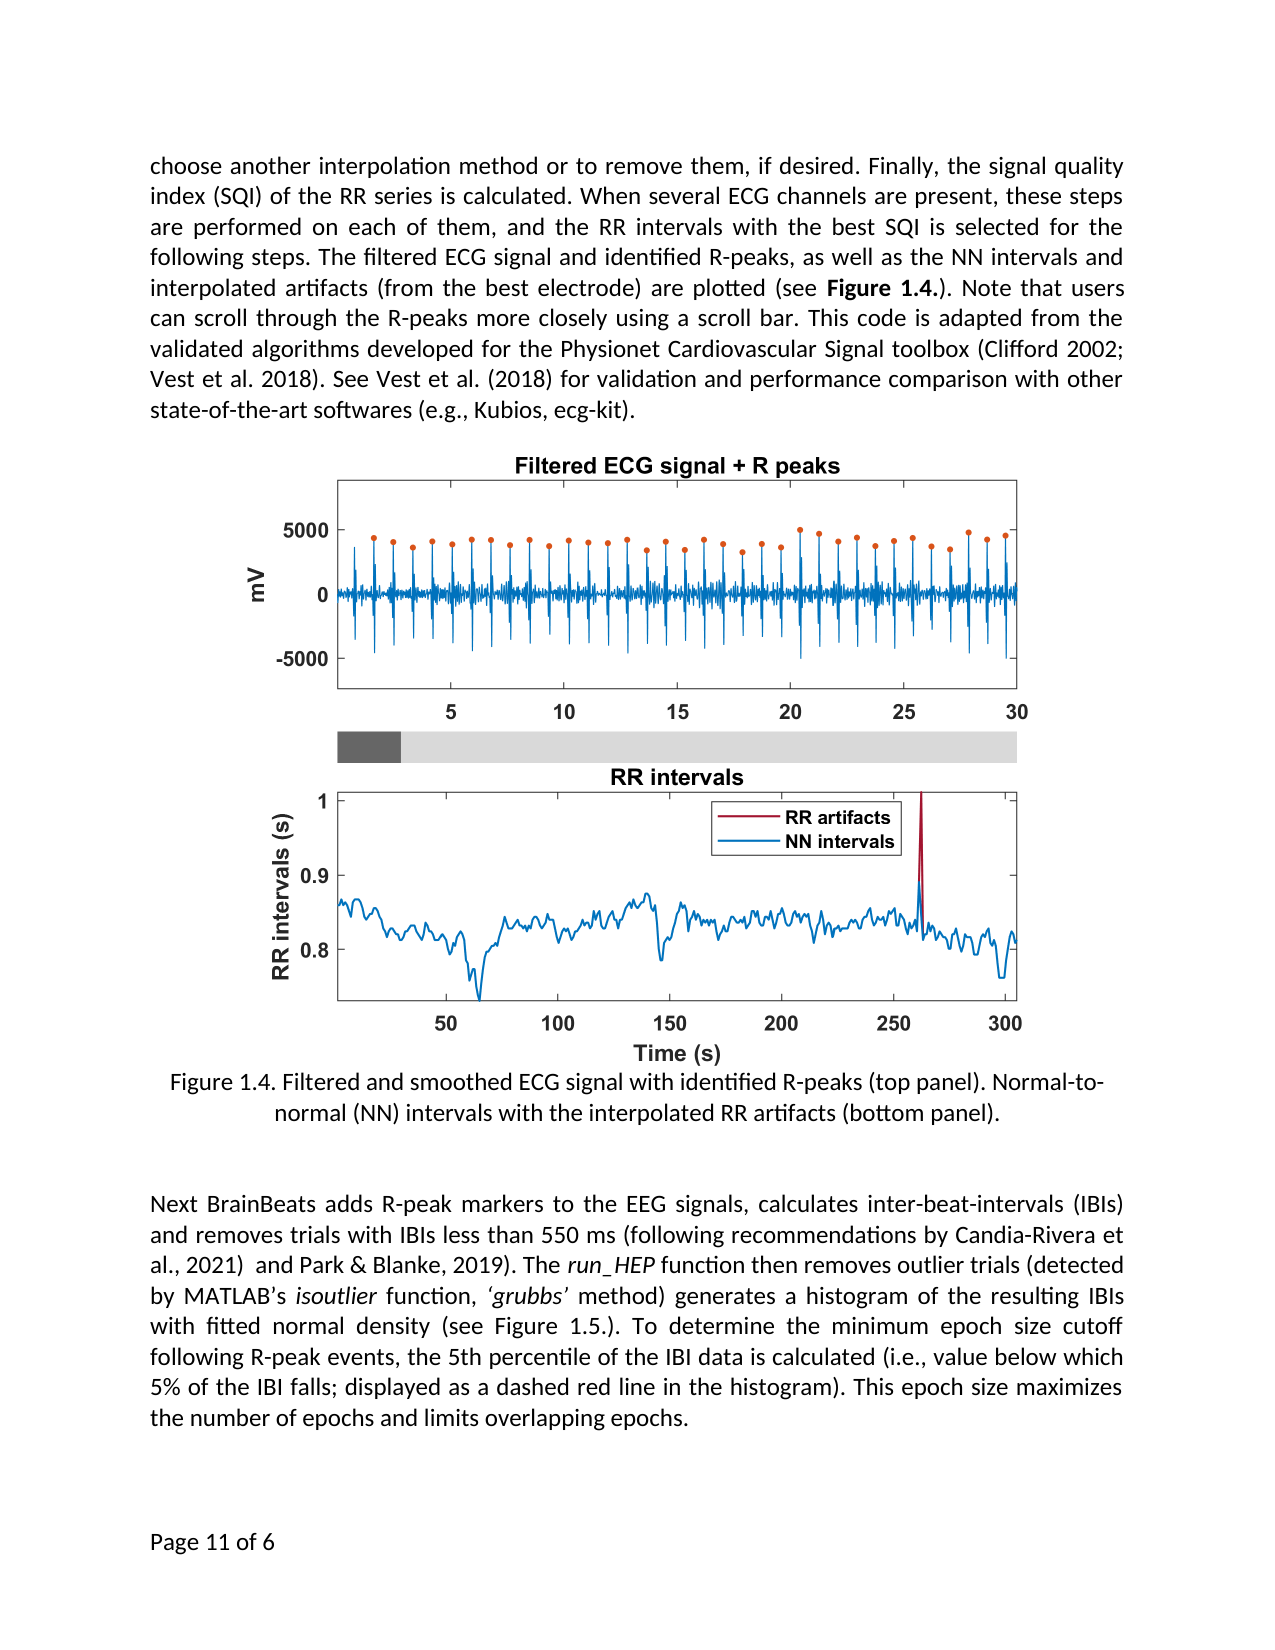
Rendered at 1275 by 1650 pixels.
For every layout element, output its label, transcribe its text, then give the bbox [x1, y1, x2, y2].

picture [246, 455, 1029, 1067]
text Next BrainBeats adds R-peak markers to the EEG signals, calculates inter-beat-intervals (IBIs) and removes trials with IBIs less than 550 ms (following recommendations by Candia-Rivera et al., 2021) and Park & Blanke, 2019). The run_HEP function then removes outlier trials (detected by MATLAB’s isoutlier function, ‘grubbs’ method) generates a histogram of the resulting IBIs with fitted normal density (see Figure 1.5.). To determine the minimum epoch size cutoff following R-peak events, the 5th percentile of the IBI data is calculated (i.e., value below which 5% of the IBI falls; displayed as a dashed red line in the histogram). This epoch size maximizes the number of epochs and limits overlapping epochs. [150, 1188, 1125, 1432]
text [150, 150, 1125, 425]
text Figure 1.4. Filtered and smoothed ECG signal with identified R-peaks (top panel). Normal-to-normal (NN) intervals with the interpolated RR artifacts (bottom panel). [150, 1066, 1125, 1127]
